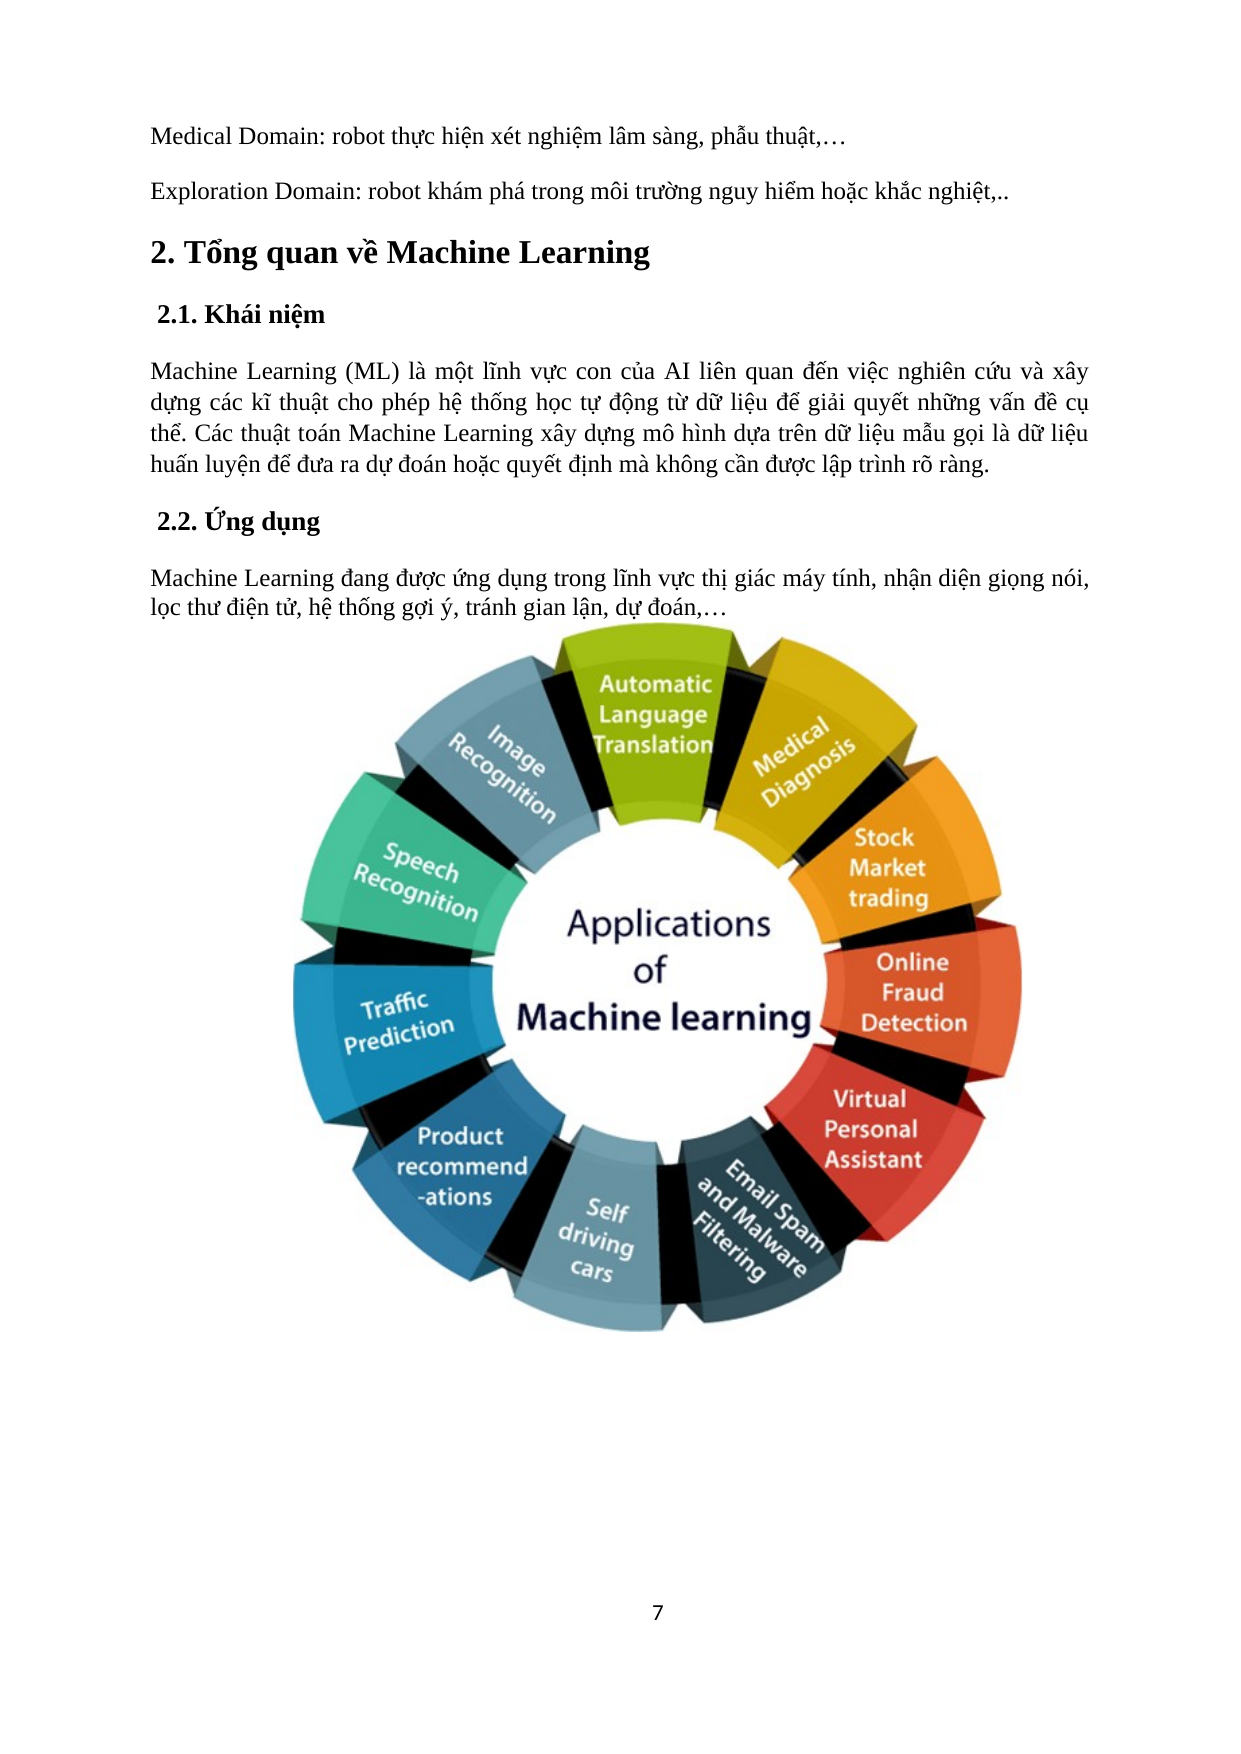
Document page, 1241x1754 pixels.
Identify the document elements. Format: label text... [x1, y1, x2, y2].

picture [292, 622, 1023, 1332]
text Machine Learning (ML) là một lĩnh vực con của AI liên quan đến việc nghiên cứu và xây dựng các kĩ thuật cho phép hệ thống học tự động từ dữ liệu để giải quyết những vấn đề cụ thể. Các thuật toán Machine Learning xây dựng mô hình dựa trên dữ liệu mẫu gọi là dữ liệu huấn luyện để đưa ra dự đoán hoặc quyết định mà không cần được lập trình rõ ràng. [150, 356, 1090, 478]
text Exploration Domain: robot khám phá trong môi trường nguy hiểm hoặc khắc nghiệt,.. [150, 176, 1090, 205]
subtitle 2.2. Ứng dụng [150, 505, 1090, 536]
subtitle 2. Tổng quan về Machine Learning [150, 232, 1090, 270]
list Medical Domain: robot thực hiện xét nghiệm lâm sàng, phẫu thuật,… [150, 121, 1090, 149]
text Machine Learning đang được ứng dụng trong lĩnh vực thị giác máy tính, nhận diện giọng nói, lọc thư điện tử, hệ thống gợi ý, tránh gian lận, dự đoán,… [150, 563, 1090, 621]
subtitle 2.1. Khái niệm [150, 298, 1090, 329]
